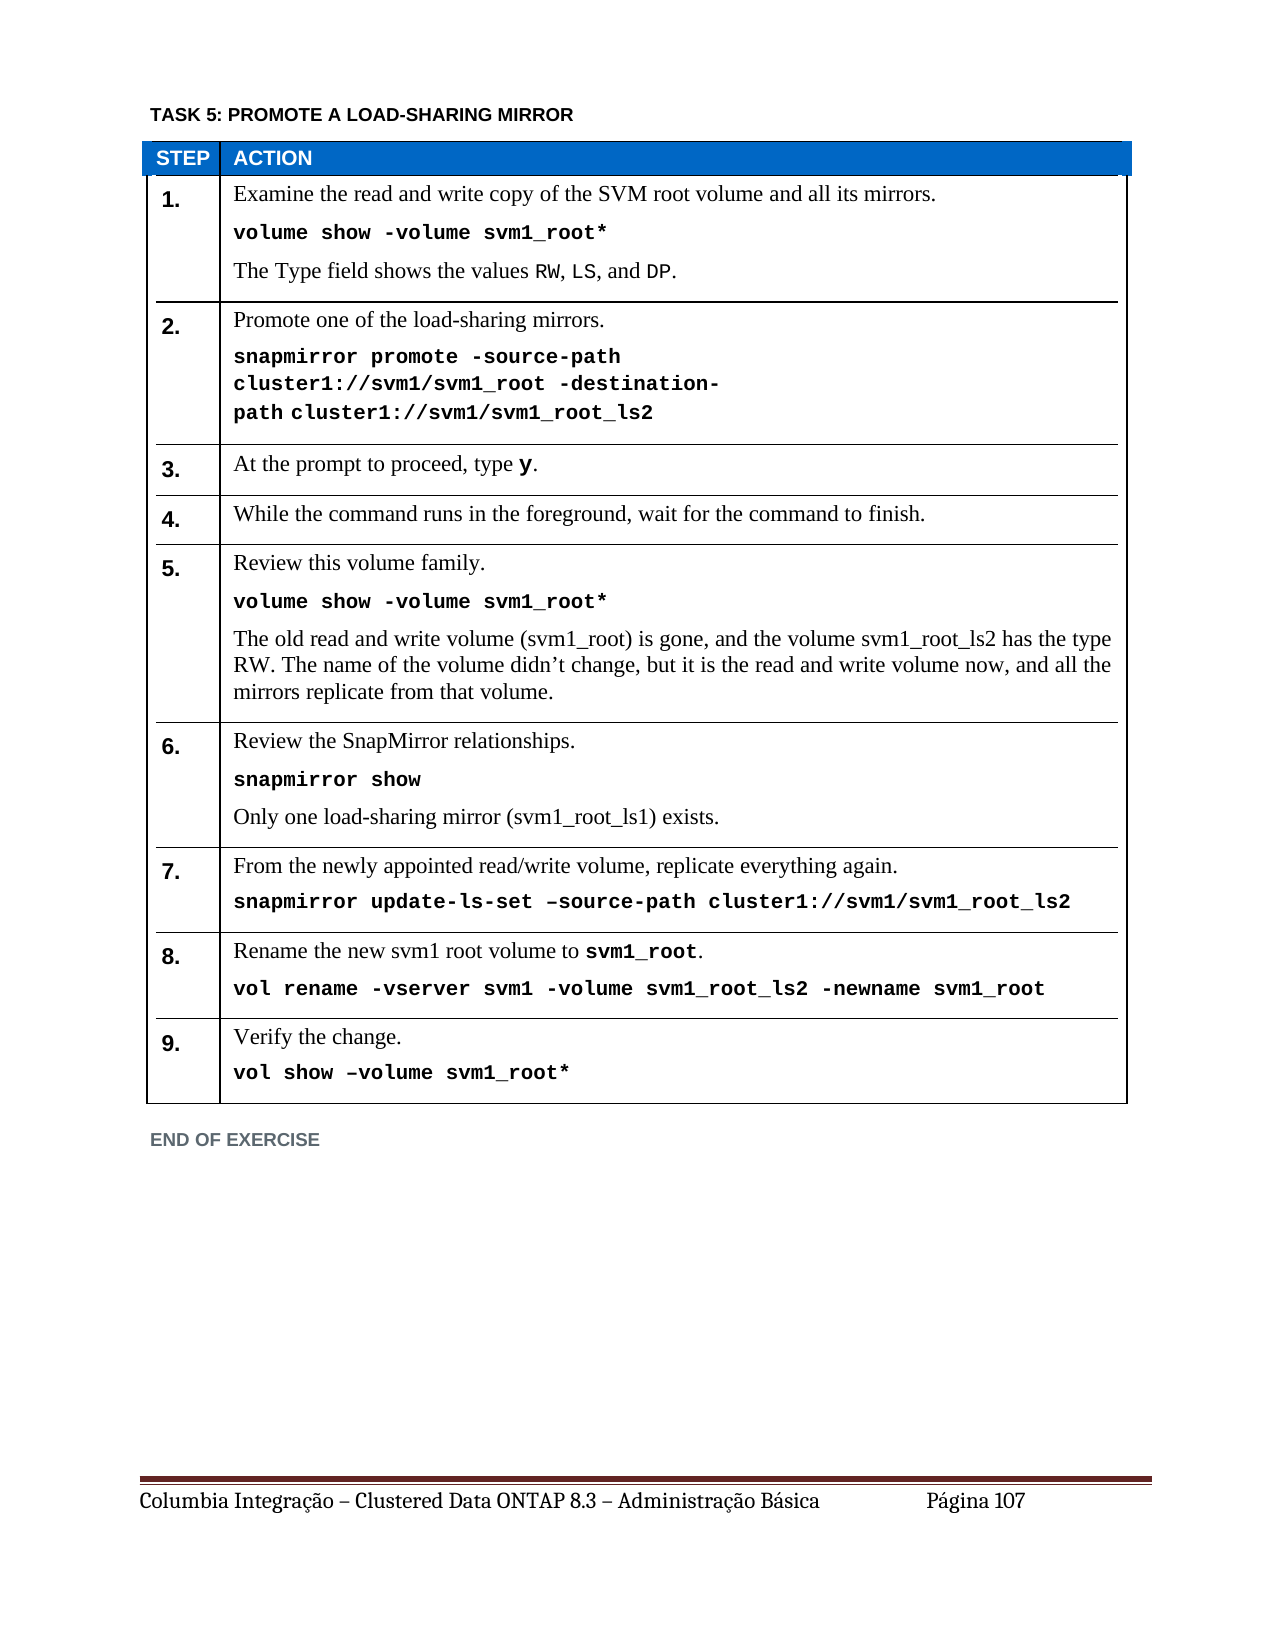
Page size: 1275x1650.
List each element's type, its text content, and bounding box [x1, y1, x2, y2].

table_cell Review this volume family. volume show -volume svm1_root* The old read and write volume (svm1_root) is gone, and the volume svm1_root_ls2 has the type RW. The name of the volume didn’t change, but it is the read and write volume now, and all the mirrors replicate from that volume. [221, 544, 1126, 722]
table_cell While the command runs in the foreground, wait for the command to finish. [221, 495, 1126, 544]
subtitle TASK 5: PROMOTE A LOAD-SHARING MIRROR [150, 103, 1152, 125]
table_cell 7. [148, 847, 219, 932]
table_header STEP [152, 142, 219, 175]
text END OF EXERCISE [150, 1128, 1152, 1150]
table_cell 8. [148, 932, 219, 1018]
table_cell At the prompt to proceed, type y. [221, 444, 1126, 495]
table_cell 5. [148, 544, 219, 722]
table_cell From the newly appointed read/write volume, replicate everything again. snapmirror update-ls-set –source-path cluster1://svm1/svm1_root_ls2 [221, 847, 1126, 932]
table_cell Promote one of the load-sharing mirrors. snapmirror promote -source-path cluster1://svm1/svm1_root -destination-path cluster1://svm1/svm1_root_ls2 [221, 301, 1126, 444]
table_cell 1. [148, 175, 219, 301]
table_cell 6. [148, 722, 219, 847]
table_cell Review the SnapMirror relationships. snapmirror show Only one load-sharing mirror (svm1_root_ls1) exists. [221, 722, 1126, 847]
table_header ACTION [221, 142, 1122, 175]
table_cell 3. [148, 444, 219, 495]
table_cell 4. [148, 495, 219, 544]
table_cell Rename the new svm1 root volume to svm1_root. vol rename -vserver svm1 -volume svm1_root_ls2 -newname svm1_root [221, 932, 1126, 1018]
table_cell 2. [148, 301, 219, 444]
table_cell Verify the change. vol show –volume svm1_root* [221, 1018, 1126, 1103]
table_cell Examine the read and write copy of the SVM root volume and all its mirrors. volume show -volume svm1_root* The Type field shows the values RW, LS, and DP. [221, 175, 1126, 301]
table_cell 9. [148, 1018, 219, 1103]
